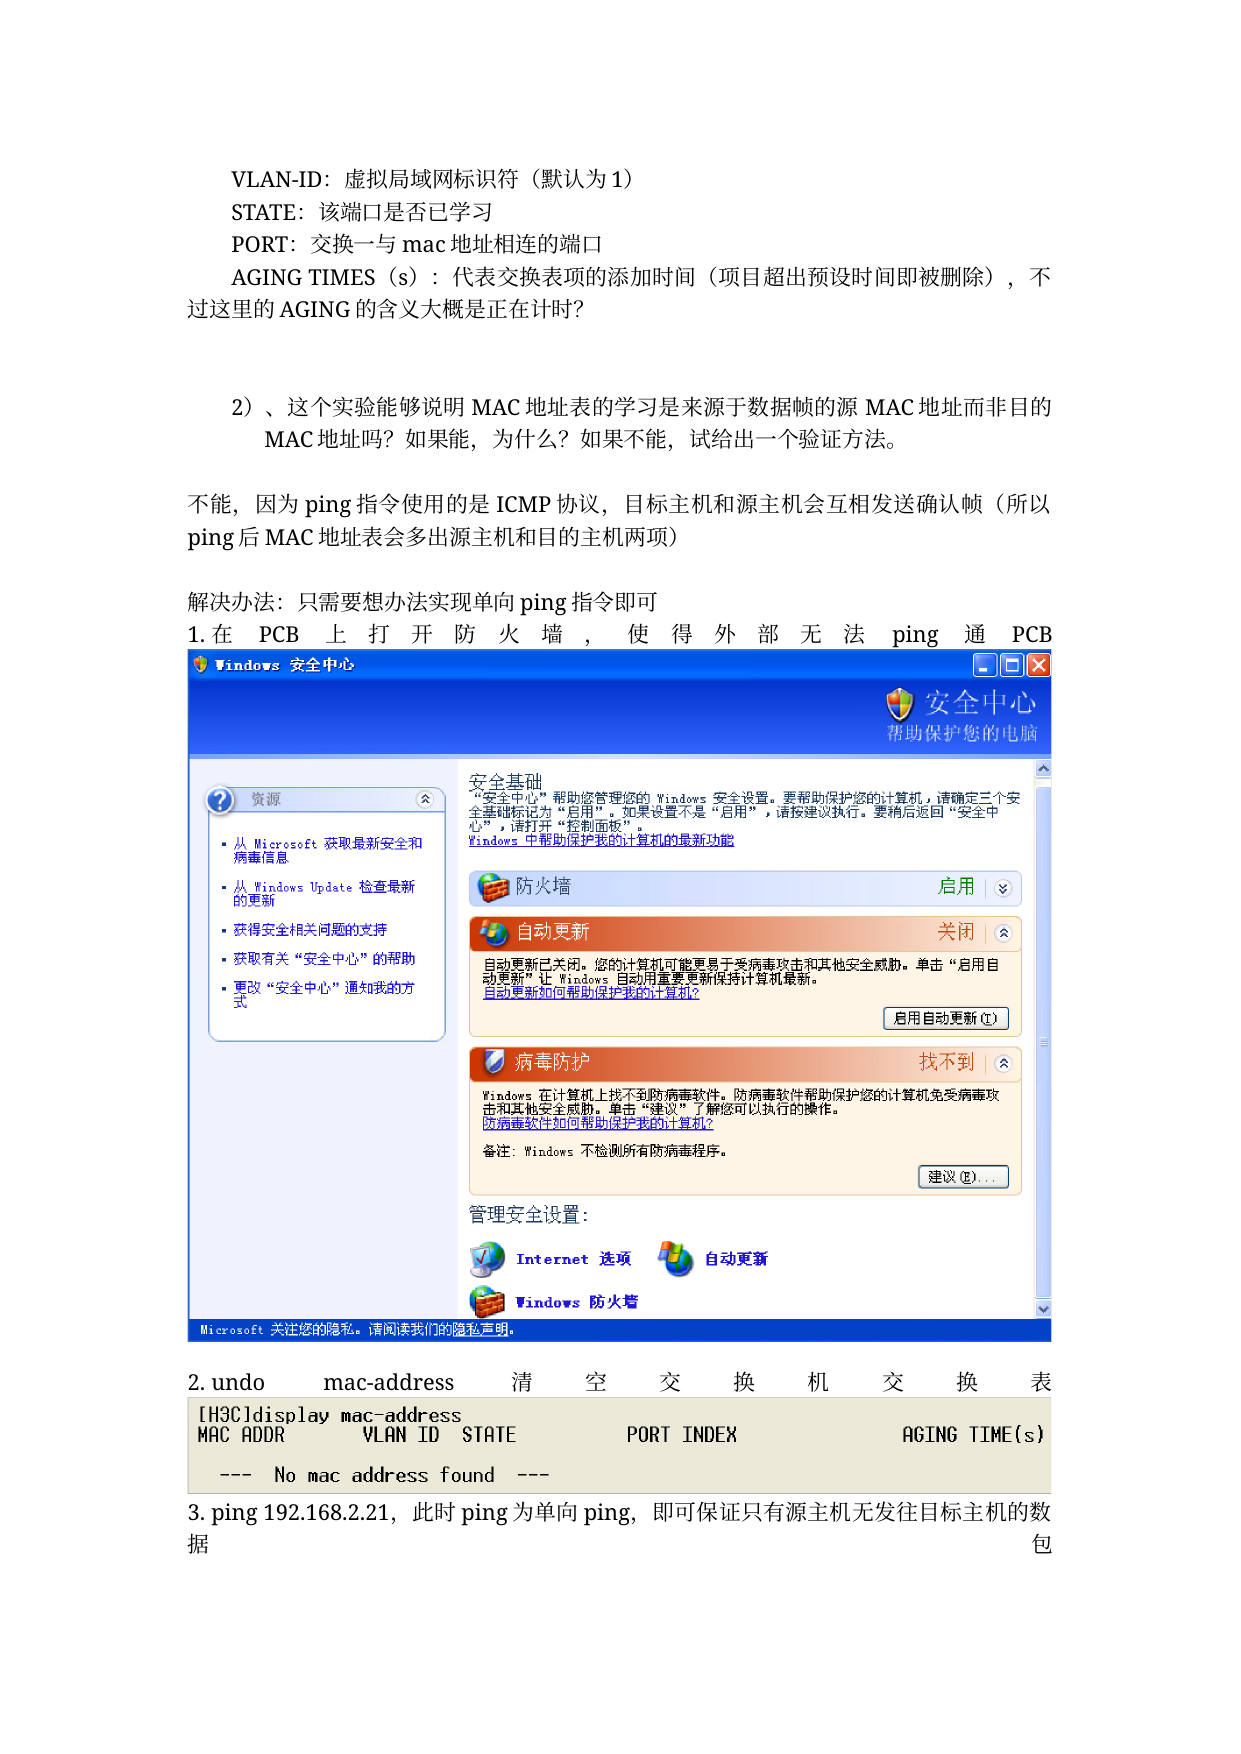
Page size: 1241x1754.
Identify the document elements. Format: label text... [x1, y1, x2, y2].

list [187, 1494, 1053, 1559]
list 、这个实验能够说明MAC地址表的学习是来源于数据帧的源MAC地址而非目的MAC地址吗？如果能，为什么？如果不能，试给出一个验证方法。 [231, 389, 1053, 454]
picture [187, 649, 1052, 1342]
list 不能，因为ping指令使用的是ICMP协议，目标主机和源主机会互相发送确认帧（所以ping后MAC地址表会多出源主机和目的主机两项） [187, 487, 1053, 552]
list 解决办法：只需要想办法实现单向ping指令即可 [187, 584, 1053, 617]
text VLAN-ID：虚拟局域网标识符（默认为1） [187, 162, 1053, 194]
text AGING TIMES（s）：代表交换表项的添加时间（项目超出预设时间即被删除），不过这里的AGING的含义大概是正在计时？ [187, 259, 1053, 324]
text PORT：交换一与mac地址相连的端口 [187, 227, 1053, 259]
text STATE：该端口是否已学习 [187, 194, 1053, 227]
picture [187, 1397, 1052, 1494]
